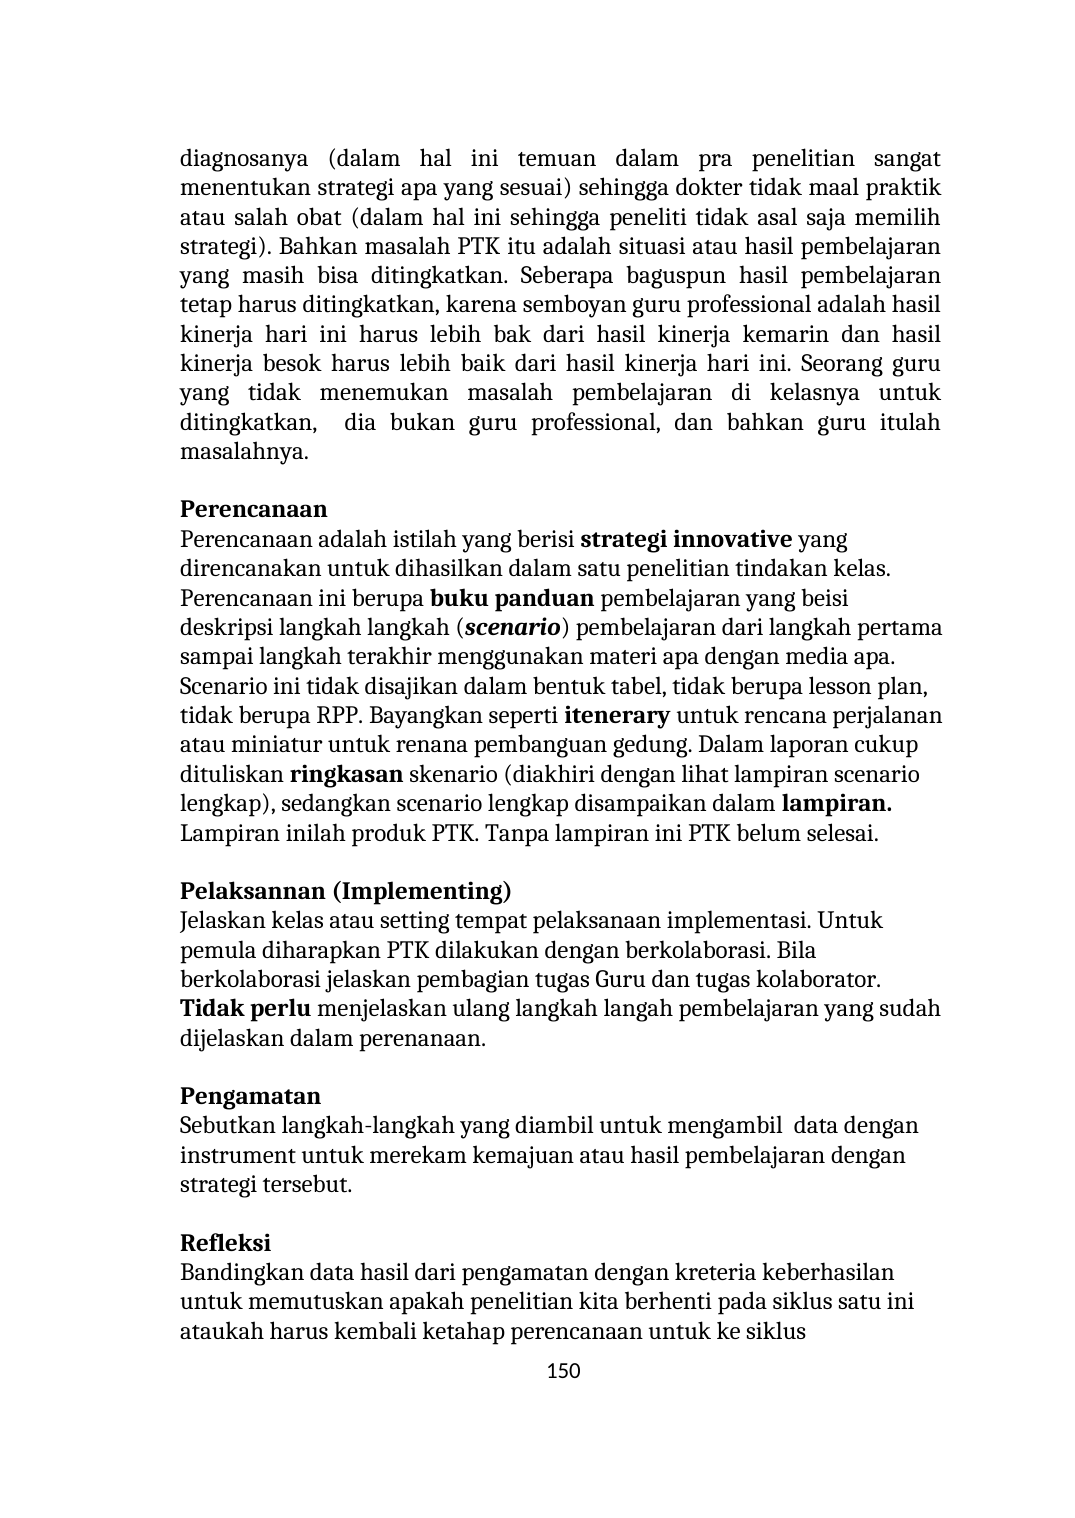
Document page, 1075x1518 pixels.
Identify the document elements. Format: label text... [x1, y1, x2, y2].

text Perencanaan Perencanaan adalah istilah yang berisi strategi innovative yang direncanakan untuk dihasilkan dalam satu penelitian tindakan kelas. Perencanaan ini berupa buku panduan pembelajaran yang beisi deskripsi langkah langkah (scenario) pembelajaran dari langkah pertama sampai langkah terakhir menggunakan materi apa dengan media apa. Scenario ini tidak disajikan dalam bentuk tabel, tidak berupa lesson plan, tidak berupa RPP. Bayangkan seperti itenerary untuk rencana perjalanan atau miniatur untuk renana pembanguan gedung. Dalam laporan cukup dituliskan ringkasan skenario (diakhiri dengan lihat lampiran scenario lengkap), sedangkan scenario lengkap disampaikan dalam lampiran. Lampiran inilah produk PTK. Tanpa lampiran ini PTK belum selesai. [180, 494, 944, 847]
text 150 [150, 1360, 581, 1383]
text Pelaksannan (Implementing) Jelaskan kelas atau setting tempat pelaksanaan implementasi. Untuk pemula diharapkan PTK dilakukan dengan berkolaborasi. Bila berkolaborasi jelaskan pembagian tugas Guru dan tugas kolaborator. Tidak perlu menjelaskan ulang langkah langah pembelajaran yang sudah dijelaskan dalam perenanaan. [180, 876, 944, 1052]
text diagnosanya (dalam hal ini temuan dalam pra penelitian sangat menentukan strategi apa yang sesuai) sehingga dokter tidak maal praktik atau salah obat (dalam hal ini sehingga peneliti tidak asal saja memilih strategi). Bahkan masalah PTK itu adalah situasi atau hasil pembelajaran yang masih bisa ditingkatkan. Seberapa baguspun hasil pembelajaran tetap harus ditingkatkan, karena semboyan guru professional adalah hasil kinerja hari ini harus lebih bak dari hasil kinerja kemarin dan hasil kinerja besok harus lebih baik dari hasil kinerja hari ini. Seorang guru yang tidak menemukan masalah pembelajaran di kelasnya untuk ditingkatkan, dia bukan guru professional, dan bahkan guru itulah masalahnya. [180, 144, 942, 465]
text Pengamatan Sebutkan langkah-langkah yang diambil untuk mengambil data dengan instrument untuk merekam kemajuan atau hasil pembelajaran dengan strategi tersebut. [180, 1081, 944, 1199]
text Refleksi Bandingkan data hasil dari pengamatan dengan kreteria keberhasilan untuk memutuskan apakah penelitian kita berhenti pada siklus satu ini ataukah harus kembali ketahap perencanaan untuk ke siklus [180, 1228, 944, 1345]
